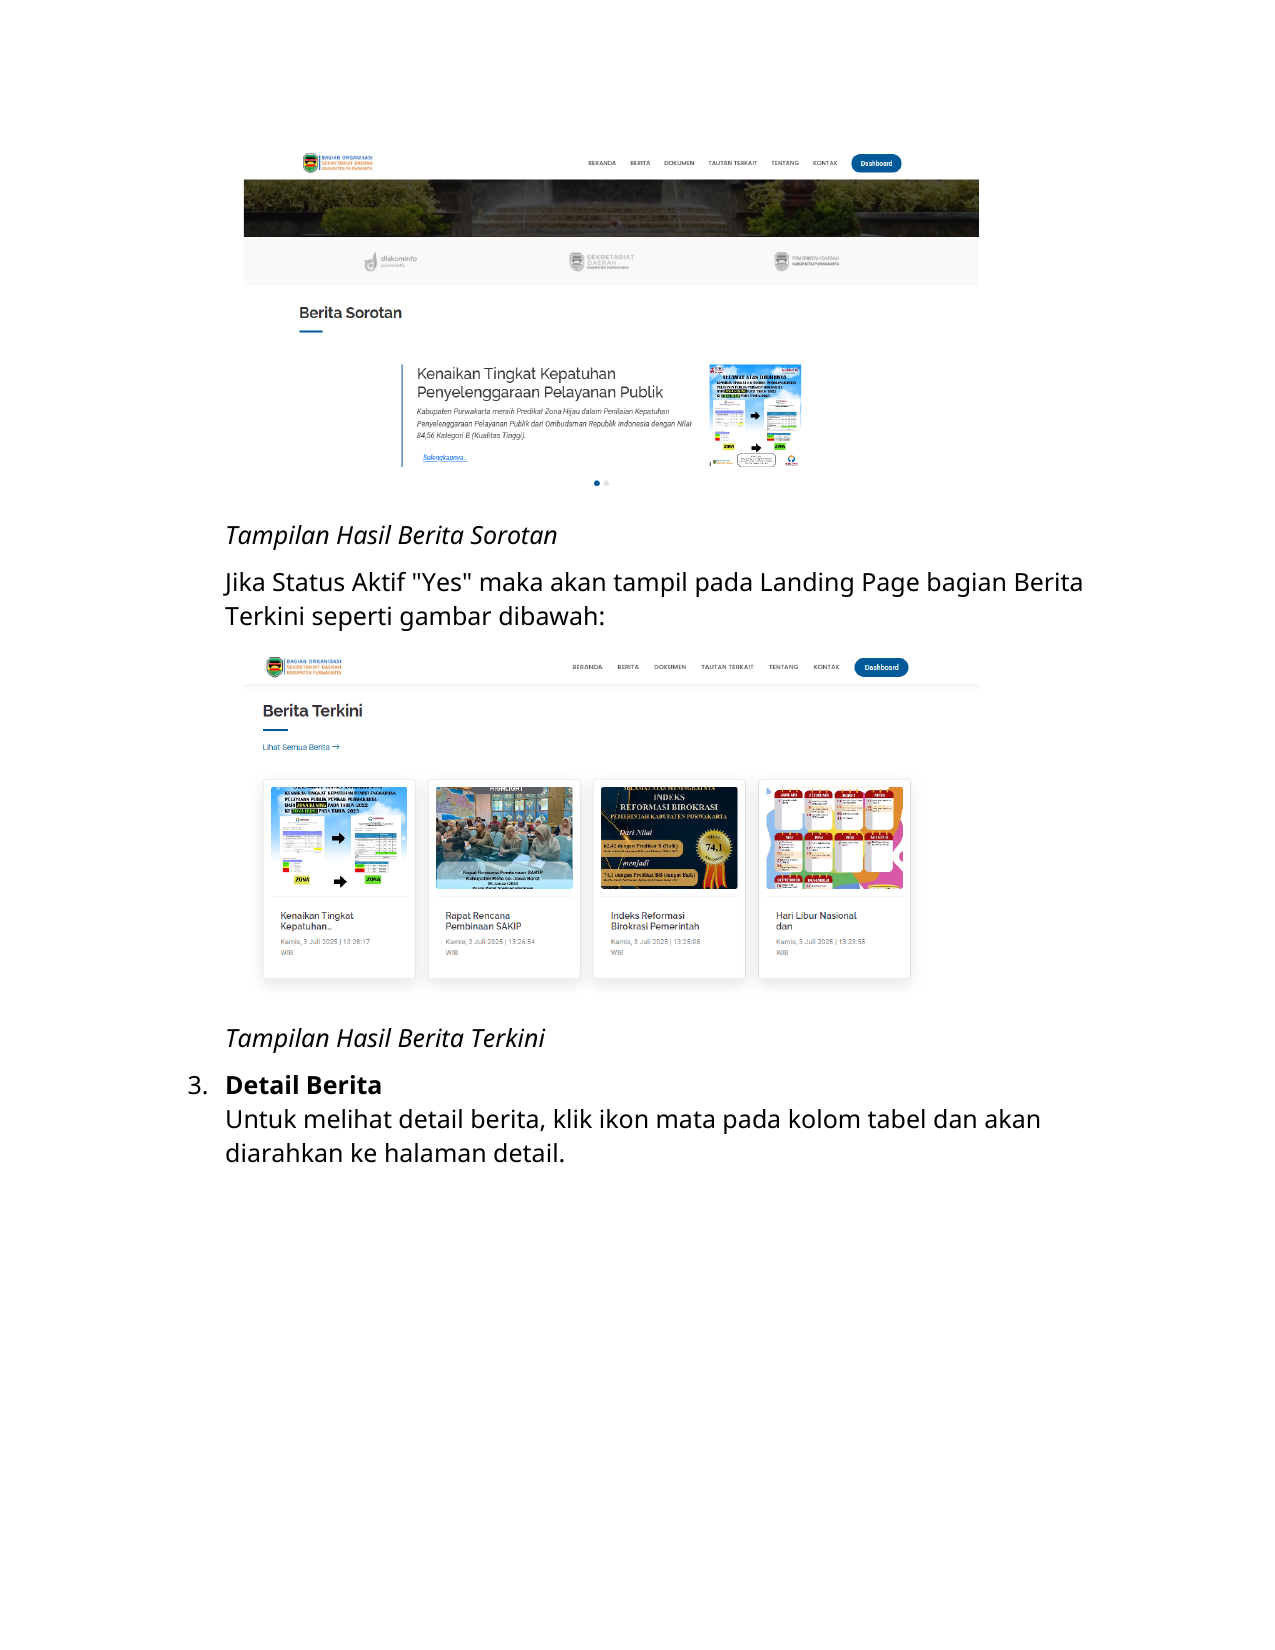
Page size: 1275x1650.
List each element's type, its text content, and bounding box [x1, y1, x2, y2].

list Tampilan Hasil Berita Sorotan [187, 518, 1125, 552]
list Jika Status Aktif "Yes" maka akan tampil pada Landing Page bagian Berita Terkini seperti gambar dibawah: [187, 564, 1125, 632]
list Tampilan Hasil Berita Terkini [187, 1021, 1125, 1055]
list Detail Berita Untuk melihat detail berita, klik ikon mata pada kolom tabel dan akan diarahkan ke halaman detail. [187, 1067, 1125, 1170]
picture [243, 653, 979, 993]
picture [243, 150, 979, 490]
